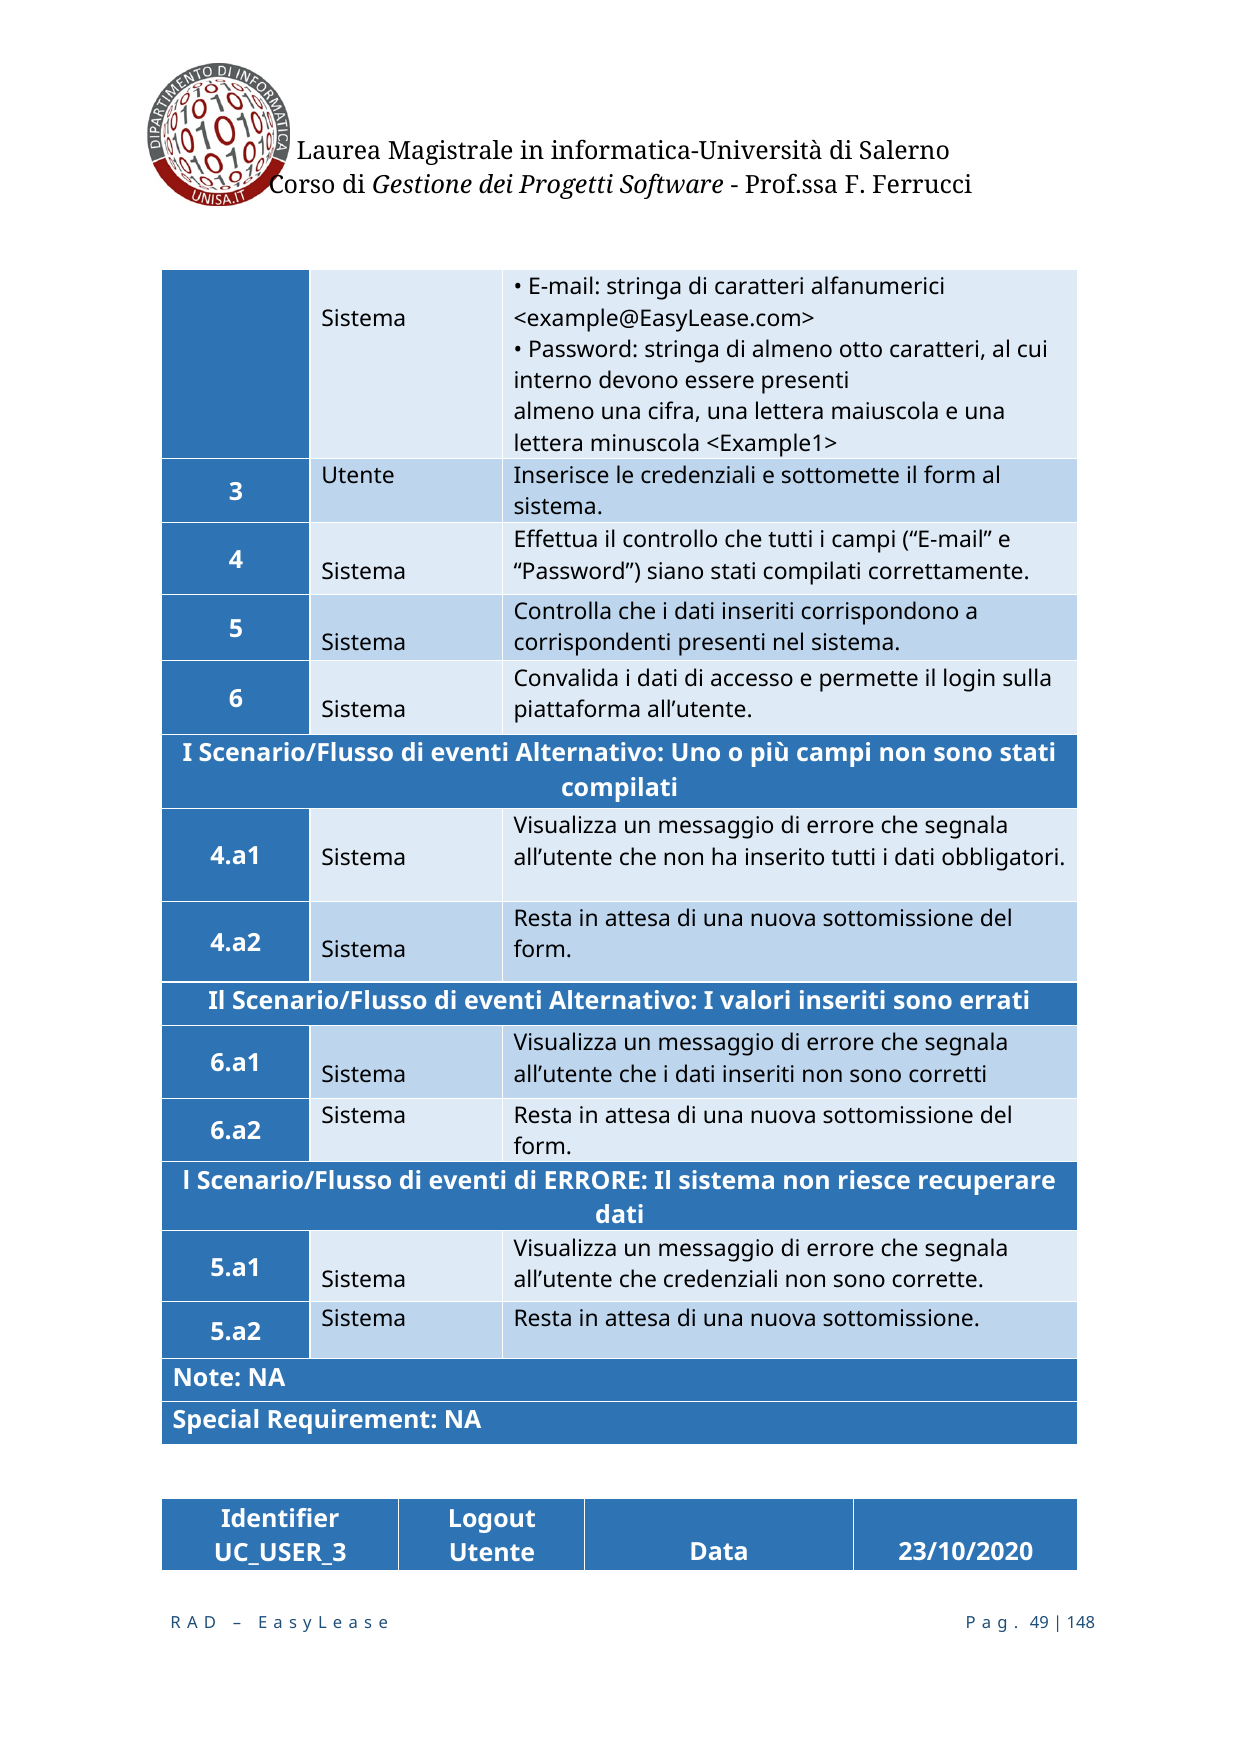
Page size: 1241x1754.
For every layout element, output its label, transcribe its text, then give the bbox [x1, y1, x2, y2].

table_cell Visualizza un messaggio di errore che segnala all’utente che non ha inserito tutti i dati obbligatori. [503, 809, 1077, 901]
table_cell 2 [162, 270, 309, 458]
table_header Logout Utente [399, 1499, 584, 1570]
table_cell Special Requirement: NA [162, 1402, 1077, 1444]
table_cell Effettua il controllo che tutti i campi (“E-mail” e “Password”) siano stati compilati correttamente. [503, 523, 1077, 594]
table_cell Sistema [311, 270, 502, 458]
table_cell Sistema [311, 661, 502, 734]
table_cell Sistema [311, 523, 502, 594]
table_cell 4.a2 [162, 902, 309, 981]
table_cell I Scenario/Flusso di eventi Alternativo: Uno o più campi non sono stati compilati [162, 735, 1077, 808]
table_cell Convalida i dati di accesso e permette il login sulla piattaforma all’utente. [503, 661, 1077, 734]
table_cell Resta in attesa di una nuova sottomissione del form. [503, 902, 1077, 981]
table_cell 6.a2 [162, 1099, 309, 1161]
table_cell 5.a2 [162, 1302, 309, 1358]
picture [147, 63, 290, 206]
table_cell Resta in attesa di una nuova sottomissione. [503, 1302, 1077, 1358]
table_cell Resta in attesa di una nuova sottomissione del form. [503, 1099, 1077, 1161]
table_cell l Scenario/Flusso di eventi di ERRORE: Il sistema non riesce recuperare dati [162, 1162, 1077, 1230]
table_cell Sistema [311, 1302, 502, 1358]
table_cell 6 [162, 661, 309, 734]
table_cell Visualizza un messaggio di errore che segnala all’utente che i dati inseriti non sono corretti [503, 1026, 1077, 1098]
table_cell Inserisce le credenziali e sottomette il form al sistema. [503, 459, 1077, 522]
table_cell Utente [311, 459, 502, 522]
table_cell Controlla che i dati inseriti corrispondono a corrispondenti presenti nel sistema. [503, 595, 1077, 660]
table_cell Sistema [311, 809, 502, 901]
table_header Data [585, 1499, 853, 1570]
table_cell 4.a1 [162, 809, 309, 901]
table_cell Il Scenario/Flusso di eventi Alternativo: I valori inseriti sono errati [162, 983, 1077, 1025]
table_cell Sistema [311, 1231, 502, 1301]
table_cell 5 [162, 595, 309, 660]
table_cell Note: NA [162, 1359, 1077, 1401]
table_cell Sistema [311, 595, 502, 660]
table_cell 5.a1 [162, 1231, 309, 1301]
table_cell Visualizza un messaggio di errore che segnala all’utente che credenziali non sono corrette. [503, 1231, 1077, 1301]
table_header Identifier UC_USER_3 [162, 1499, 398, 1570]
table_cell Sistema [311, 1099, 502, 1161]
table_cell 6.a1 [162, 1026, 309, 1098]
table_header 23/10/2020 [854, 1499, 1077, 1570]
table_cell Sistema [311, 1026, 502, 1098]
table_cell 4 [162, 523, 309, 594]
table_cell Sistema [311, 902, 502, 981]
table_cell 3 [162, 459, 309, 522]
